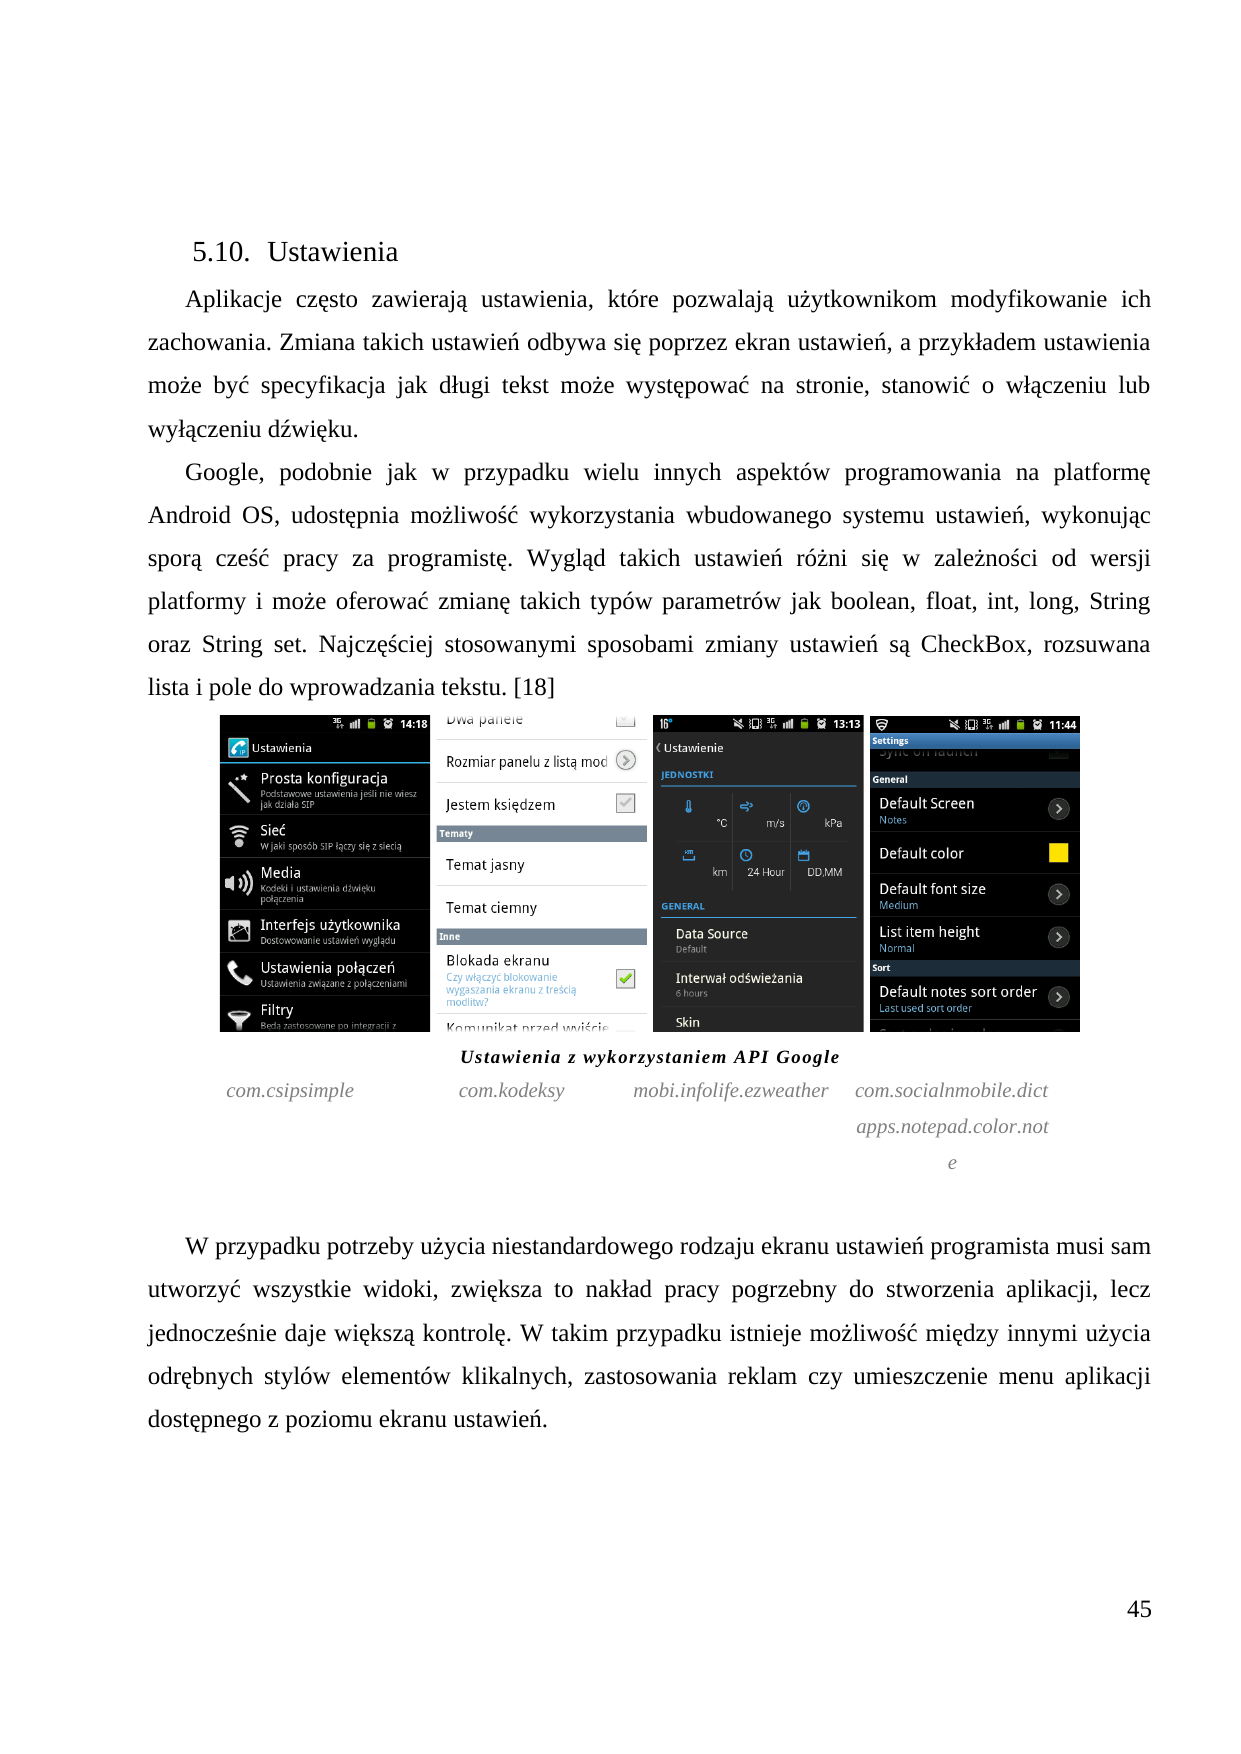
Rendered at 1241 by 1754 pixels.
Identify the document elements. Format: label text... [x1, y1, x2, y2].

subtitle Ustawienia [192, 234, 1152, 267]
picture [870, 716, 1080, 1032]
table_header com.socialnmobile.dictapps.notepad.color.note [842, 1078, 1063, 1188]
picture [436, 715, 647, 1032]
table_header com.csipsimple [177, 1078, 403, 1188]
text Aplikacje często zawierają ustawienia, które pozwalają użytkownikom modyfikowanie ich zachowania. Zmiana takich ustawień odbywa się poprzez ekran ustawień, a przykładem ustawienia może być specyfikacja jak długi tekst może występować na stronie, stanowić o włączeniu lub wyłączeniu dźwięku. [148, 284, 1152, 442]
table_header com.kodeksy [403, 1078, 620, 1188]
text W przypadku potrzeby użycia niestandardowego rodzaju ekranu ustawień programista musi sam utworzyć wszystkie widoki, zwiększa to nakład pracy pogrzebny do stworzenia aplikacji, lecz jednocześnie daje większą kontrolę. W takim przypadku istnieje możliwość między innymi użycia odrębnych stylów elementów klikalnych, zastosowania reklam czy umieszczenie menu aplikacji dostępnego z poziomu ekranu ustawień. [148, 1231, 1152, 1433]
table_header mobi.infolife.ezweather [620, 1078, 842, 1188]
picture [653, 715, 864, 1032]
picture [219, 715, 431, 1032]
text Google, podobnie jak w przypadku wielu innych aspektów programowania na platformę Android OS, udostępnia możliwość wykorzystania wbudowanego systemu ustawień, wykonując sporą cześć pracy za programistę. Wygląd takich ustawień różni się w zależności od wersji platformy i może oferować zmianę takich typów parametrów jak boolean, float, int, long, String oraz String set. Najczęściej stosowanymi sposobami zmiany ustawień są CheckBox, rozsuwana lista i pole do wprowadzania tekstu. [18] [148, 457, 1152, 701]
subtitle Ustawienia z wykorzystaniem API Google [148, 1046, 1152, 1067]
